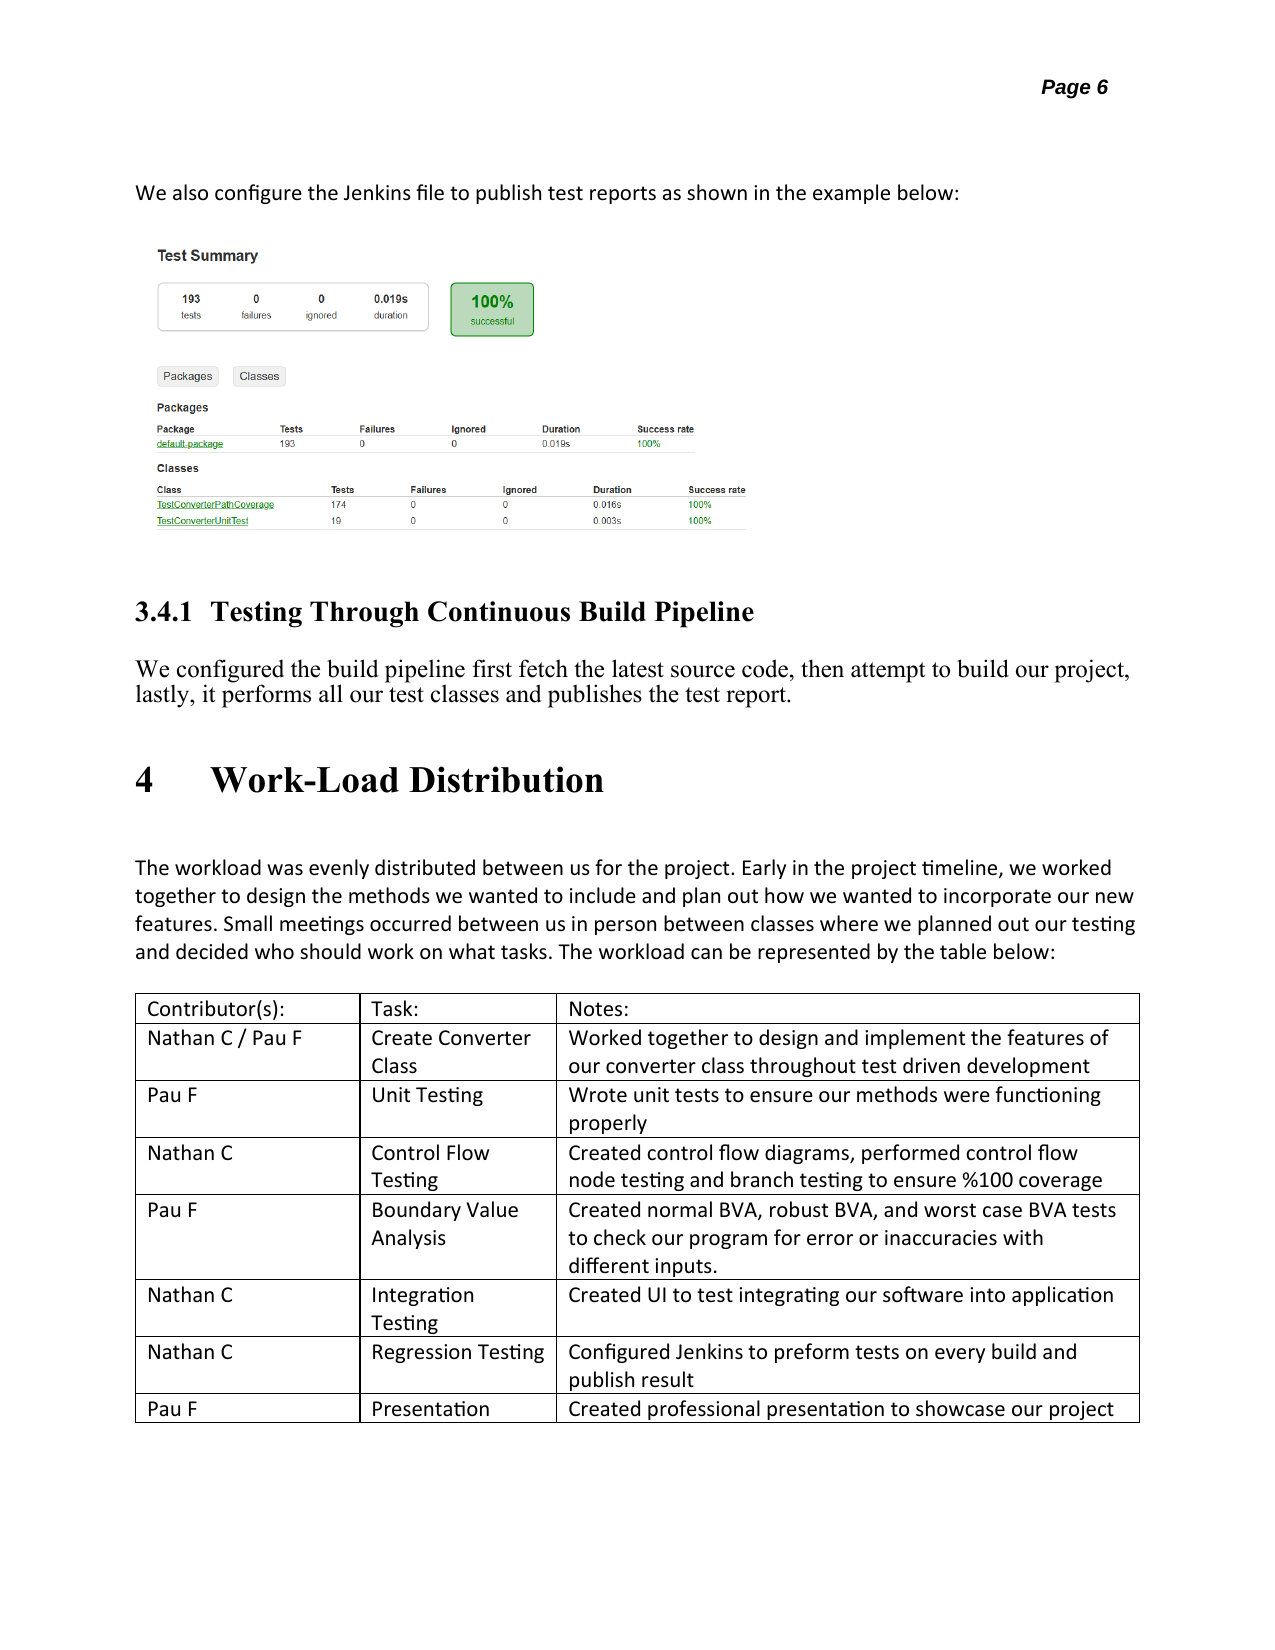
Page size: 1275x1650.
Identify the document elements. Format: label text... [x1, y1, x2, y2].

table_cell Wrote unit tests to ensure our methods were functioning properly [557, 1081, 1139, 1137]
table_header Task: [361, 994, 556, 1022]
table_header Contributor(s): [136, 994, 359, 1022]
table_cell Create Converter Class [361, 1024, 556, 1079]
table_cell Control Flow Testing [361, 1138, 556, 1194]
table_cell Created normal BVA, robust BVA, and worst case BVA tests to check our program for error or inaccuracies with different inputs. [557, 1195, 1139, 1279]
text We also configure the Jenkins file to publish test reports as shown in the example below: [135, 178, 1140, 206]
table_cell Created control flow diagrams, performed control flow node testing and branch testing to ensure %100 coverage [557, 1138, 1139, 1194]
table_cell Nathan C [136, 1337, 359, 1393]
table_cell Boundary Value Analysis [361, 1195, 556, 1279]
picture [135, 234, 798, 566]
table_cell Configured Jenkins to preform tests on every build and publish result [557, 1337, 1139, 1393]
table_cell Pau F [136, 1195, 359, 1279]
table_cell Nathan C / Pau F [136, 1024, 359, 1079]
table_cell Integration Testing [361, 1280, 556, 1336]
table_cell Created UI to test integrating our software into application [557, 1280, 1139, 1336]
table_cell Created professional presentation to showcase our project [557, 1394, 1139, 1422]
text The workload was evenly distributed between us for the project. Early in the project timeline, we worked together to design the methods we wanted to include and plan out how we wanted to incorporate our new features. Small meetings occurred between us in person between classes where we planned out our testing and decided who should work on what tasks. The workload can be represented by the table below: [135, 853, 1140, 965]
table_cell Nathan C [136, 1138, 359, 1194]
table_cell Presentation [361, 1394, 556, 1422]
table_cell Unit Testing [361, 1081, 556, 1137]
table_header Notes: [557, 994, 1139, 1022]
table_cell Pau F [136, 1081, 359, 1137]
text We configured the build pipeline first fetch the latest source code, then attempt to build our project, lastly, it performs all our test classes and publishes the test report. [135, 657, 1140, 707]
table_cell Nathan C [136, 1280, 359, 1336]
table_cell Worked together to design and implement the features of our converter class throughout test driven development [557, 1024, 1139, 1079]
text 4 Work-Load Distribution [135, 757, 1140, 800]
table_cell Pau F [136, 1394, 359, 1422]
table_cell Regression Testing [361, 1337, 556, 1393]
subtitle Testing Through Continuous Build Pipeline [135, 594, 1140, 628]
